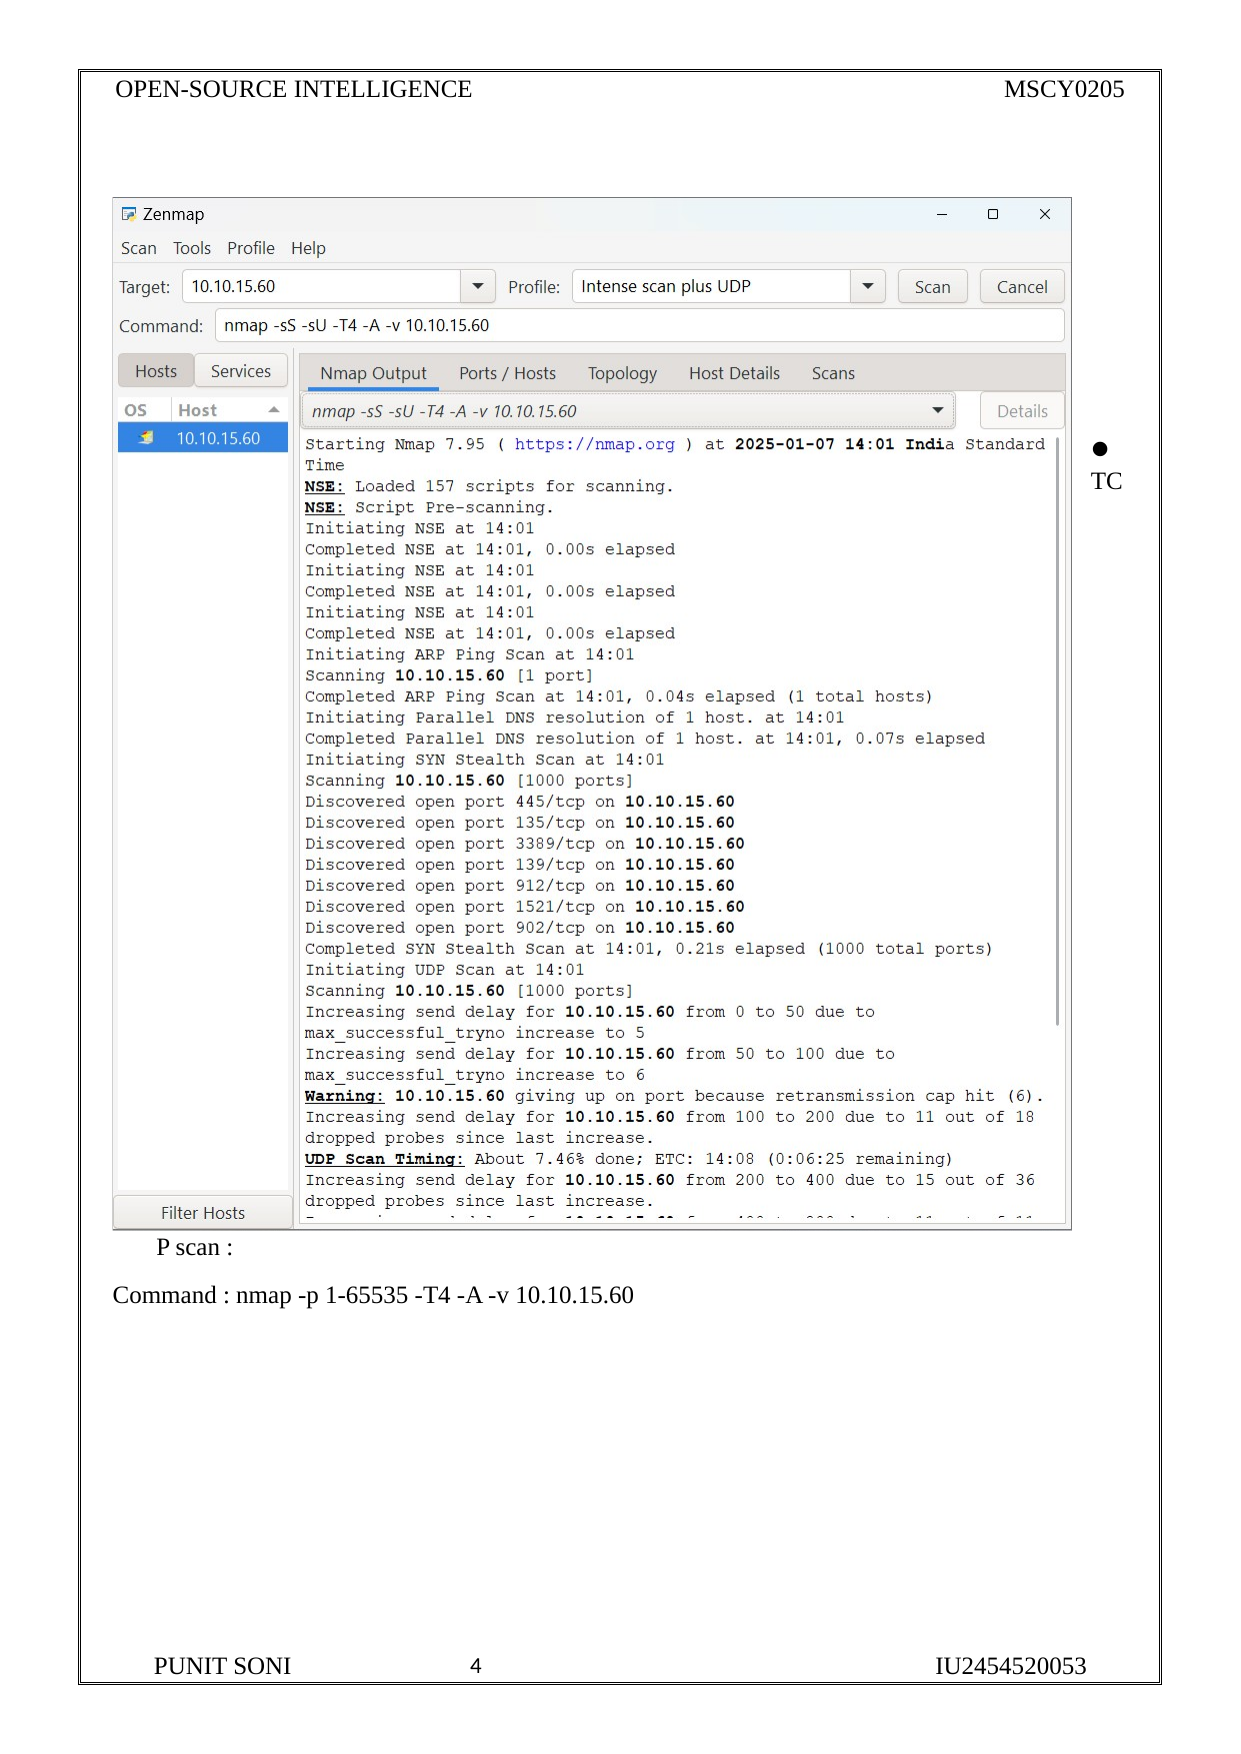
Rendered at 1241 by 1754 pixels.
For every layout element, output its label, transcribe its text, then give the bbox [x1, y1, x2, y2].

list TCP scan : [112, 435, 1128, 1261]
picture [112, 197, 1072, 1231]
text Command : nmap -p 1-65535 -T4 -A -v 10.10.15.60 [112, 1280, 1128, 1309]
